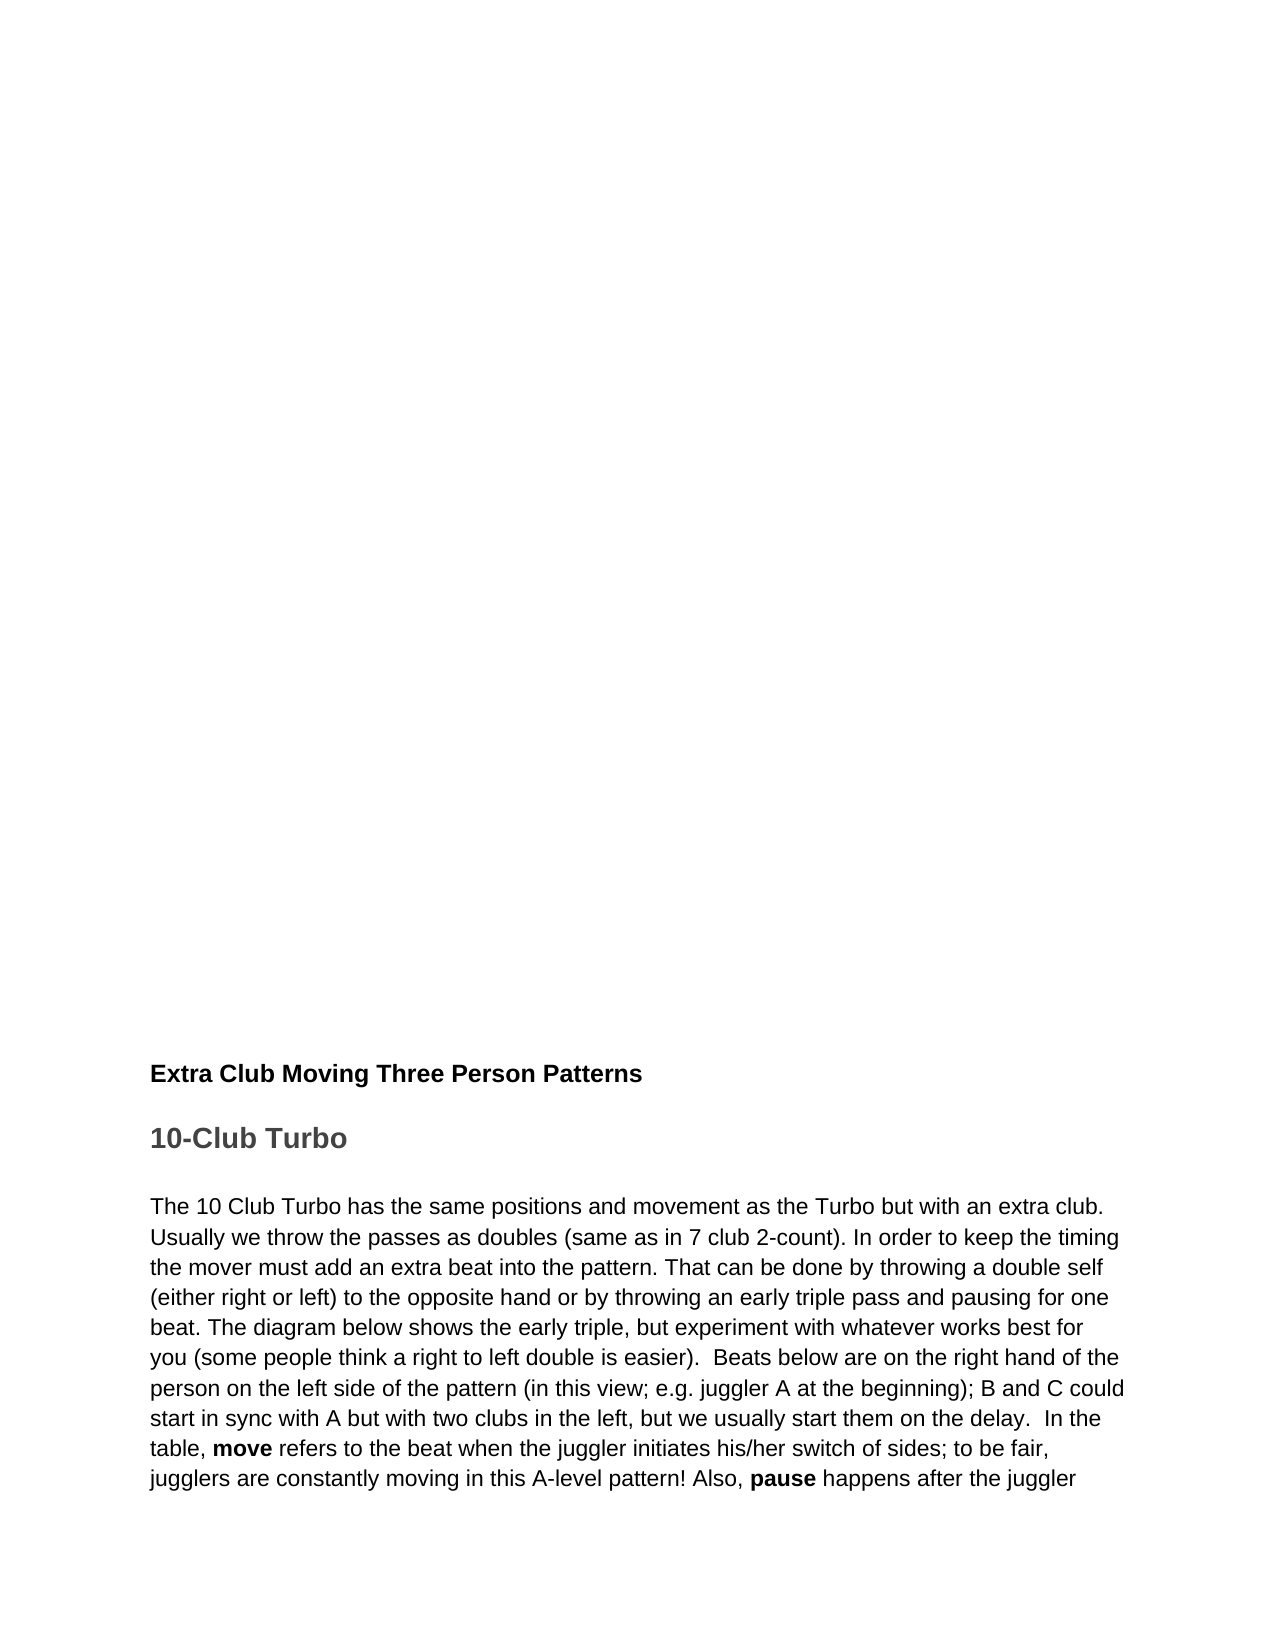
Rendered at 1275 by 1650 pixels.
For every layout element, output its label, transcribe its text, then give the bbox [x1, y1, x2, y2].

subtitle Extra Club Moving Three Person Patterns [150, 1059, 1125, 1088]
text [150, 1193, 1125, 1491]
subtitle 10-Club Turbo [150, 1121, 1125, 1155]
